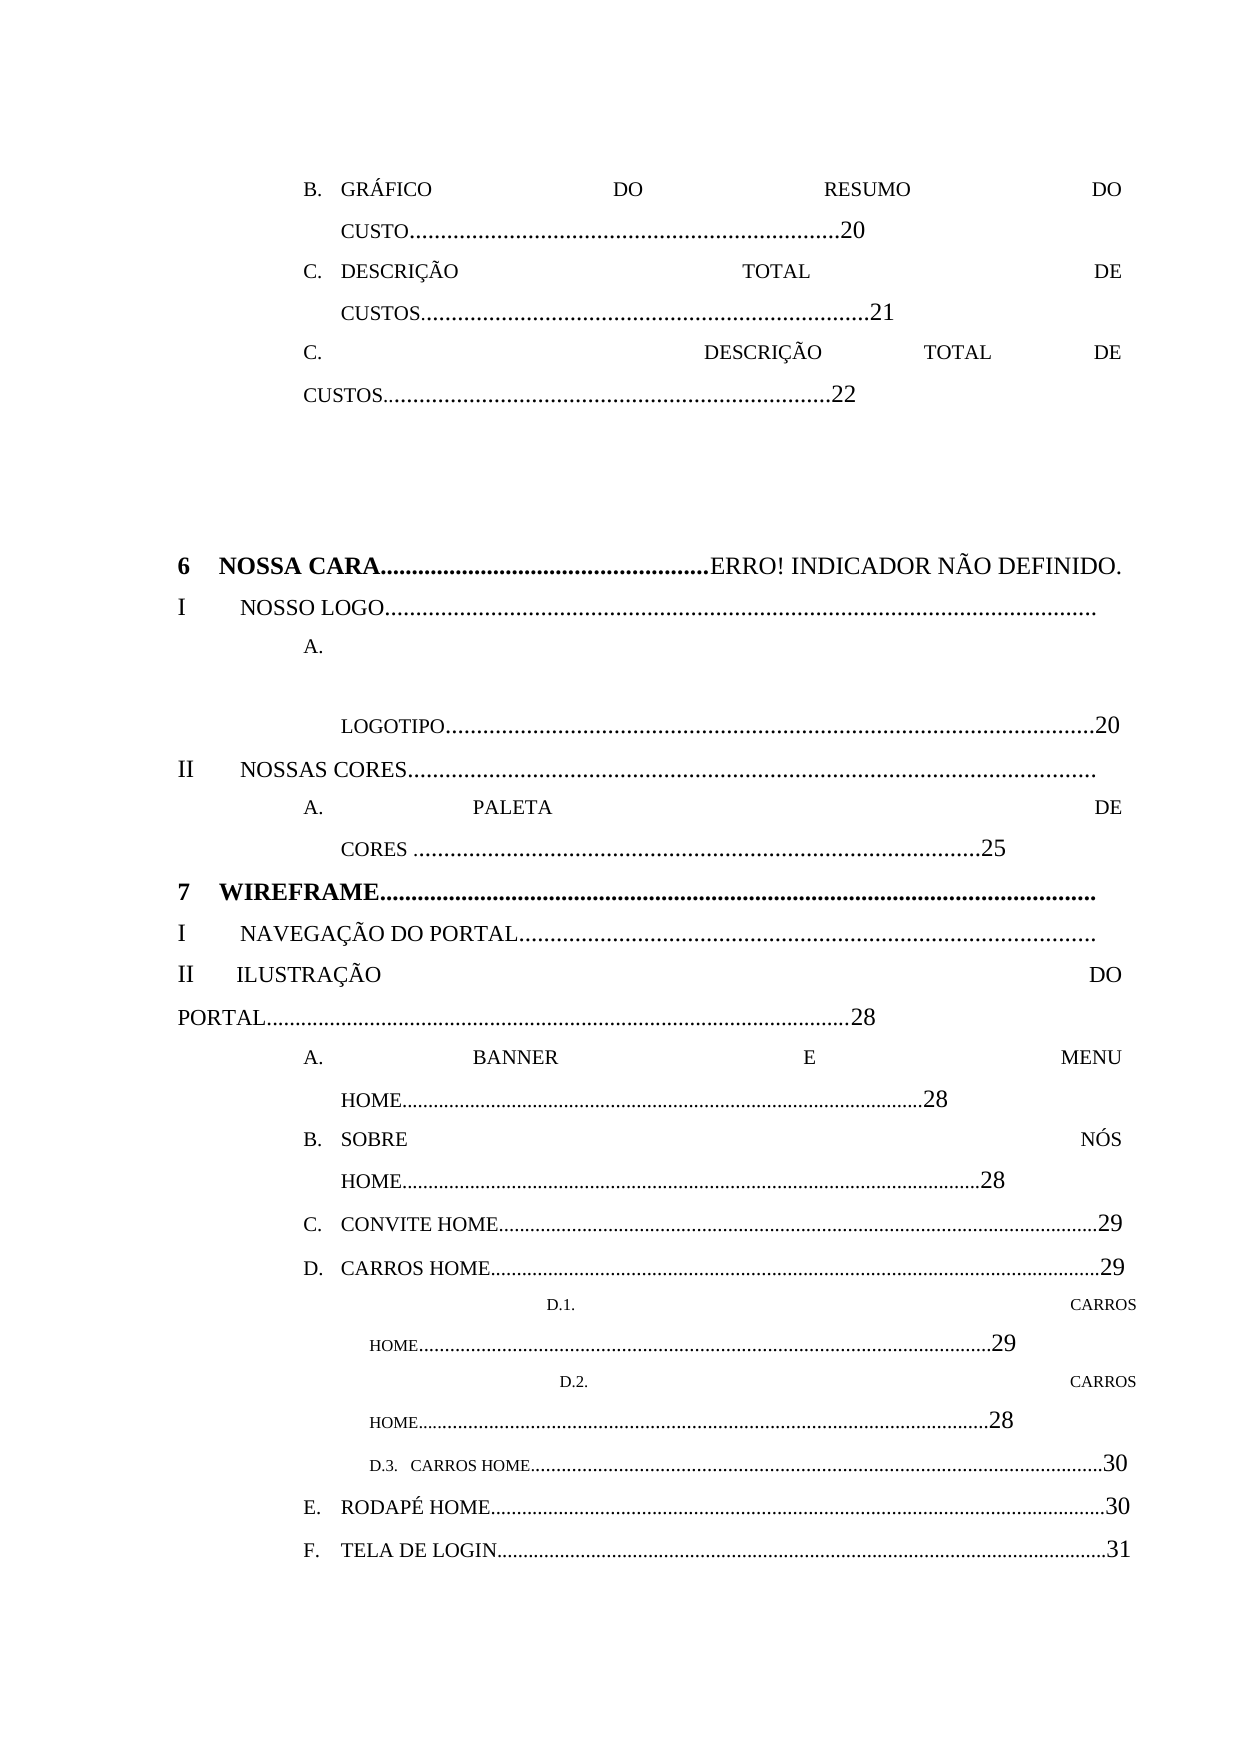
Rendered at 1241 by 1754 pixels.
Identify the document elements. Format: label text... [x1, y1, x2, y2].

list D.3. CARROS HOME..............................................................................................................30 [369, 1448, 1137, 1477]
list PALETA DE CORES ...........................................................................................25 [303, 795, 1122, 862]
text II ILUSTRAÇÃO DO PORTAL......................................................................................................28 [177, 959, 1122, 1031]
text 7 wireframe 27 [177, 877, 1092, 905]
text I NAVEGAÇÃO DO PORTAL 28 [177, 918, 1092, 947]
list TELA DE LOGIN.....................................................................................................................31 [303, 1534, 1137, 1563]
list CONVITE HOME...................................................................................................................29 [303, 1208, 1137, 1237]
text C. DESCRIÇÃO TOTAL DE CUSTOS........................................................................22 [303, 340, 1122, 407]
list BANNER E MENU HOME....................................................................................................28 [303, 1045, 1122, 1112]
list D.2. CARROS HOME..............................................................................................................28 [369, 1371, 1137, 1434]
list GRÁFICO DO RESUMO DO CUSTO.....................................................................20 [303, 177, 1122, 244]
list CARROS HOME.....................................................................................................................29 [303, 1252, 1137, 1280]
list D.1. CARROS HOME..............................................................................................................29 [369, 1295, 1137, 1357]
list LOGOTIPO........................................................................................................20 [303, 634, 1122, 739]
text I NOSSO LOGO 24 [177, 592, 1092, 621]
list DESCRIÇÃO TOTAL DE CUSTOS........................................................................21 [303, 259, 1122, 326]
list RODAPÉ HOME......................................................................................................................30 [303, 1491, 1137, 1520]
text II NOSSAS CORES 25 [177, 754, 1092, 782]
text 6 nossa cara Erro! Indicador não definido. [177, 551, 1092, 580]
list SOBRE NÓS HOME...............................................................................................................28 [303, 1127, 1122, 1194]
